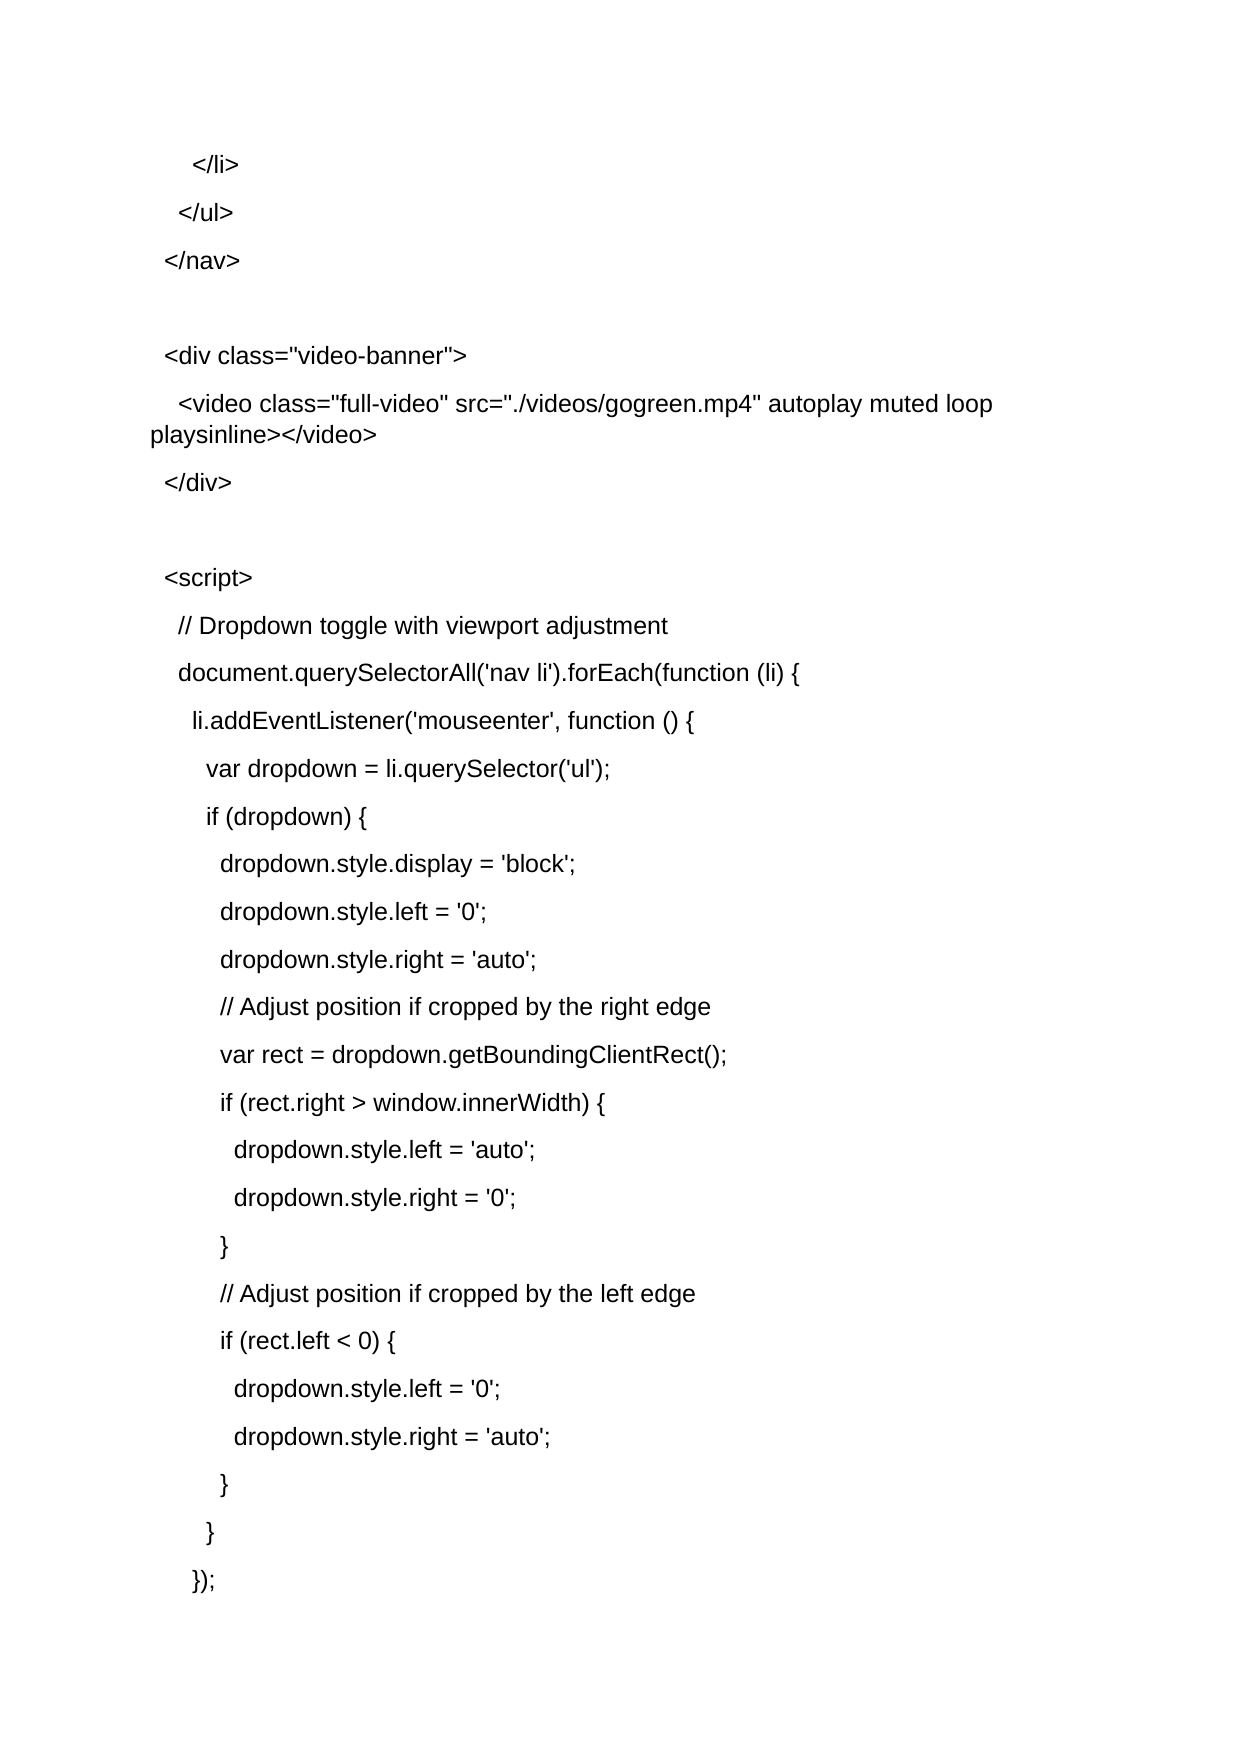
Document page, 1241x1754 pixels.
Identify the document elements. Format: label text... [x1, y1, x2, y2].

text </li> [150, 150, 1090, 179]
text // Adjust position if cropped by the right edge [150, 992, 1090, 1021]
text var dropdown = li.querySelector('ul'); [150, 754, 1090, 782]
text </div> [150, 467, 1090, 496]
text dropdown.style.left = '0'; [150, 897, 1090, 926]
text dropdown.style.right = 'auto'; [150, 1422, 1090, 1450]
text }); [150, 1565, 1090, 1593]
text if (rect.left < 0) { [150, 1326, 1090, 1355]
text // Adjust position if cropped by the left edge [150, 1278, 1090, 1307]
text <div class="video-banner"> [150, 341, 1090, 370]
text } [150, 1231, 1090, 1259]
text } [150, 1469, 1090, 1498]
text <script> [150, 563, 1090, 592]
text </nav> [150, 246, 1090, 274]
text dropdown.style.display = 'block'; [150, 849, 1090, 878]
text var rect = dropdown.getBoundingClientRect(); [150, 1040, 1090, 1069]
text dropdown.style.left = 'auto'; [150, 1135, 1090, 1164]
text // Dropdown toggle with viewport adjustment [150, 611, 1090, 639]
text dropdown.style.right = '0'; [150, 1183, 1090, 1212]
text dropdown.style.left = '0'; [150, 1374, 1090, 1403]
text </ul> [150, 198, 1090, 227]
text if (rect.right > window.innerWidth) { [150, 1088, 1090, 1116]
text document.querySelectorAll('nav li').forEach(function (li) { [150, 658, 1090, 687]
text if (dropdown) { [150, 801, 1090, 830]
text dropdown.style.right = 'auto'; [150, 944, 1090, 973]
text <video class="full-video" src="./videos/gogreen.mp4" autoplay muted loop playsinline></video> [150, 389, 1090, 448]
text } [150, 1517, 1090, 1546]
text li.addEventListener('mouseenter', function () { [150, 706, 1090, 735]
